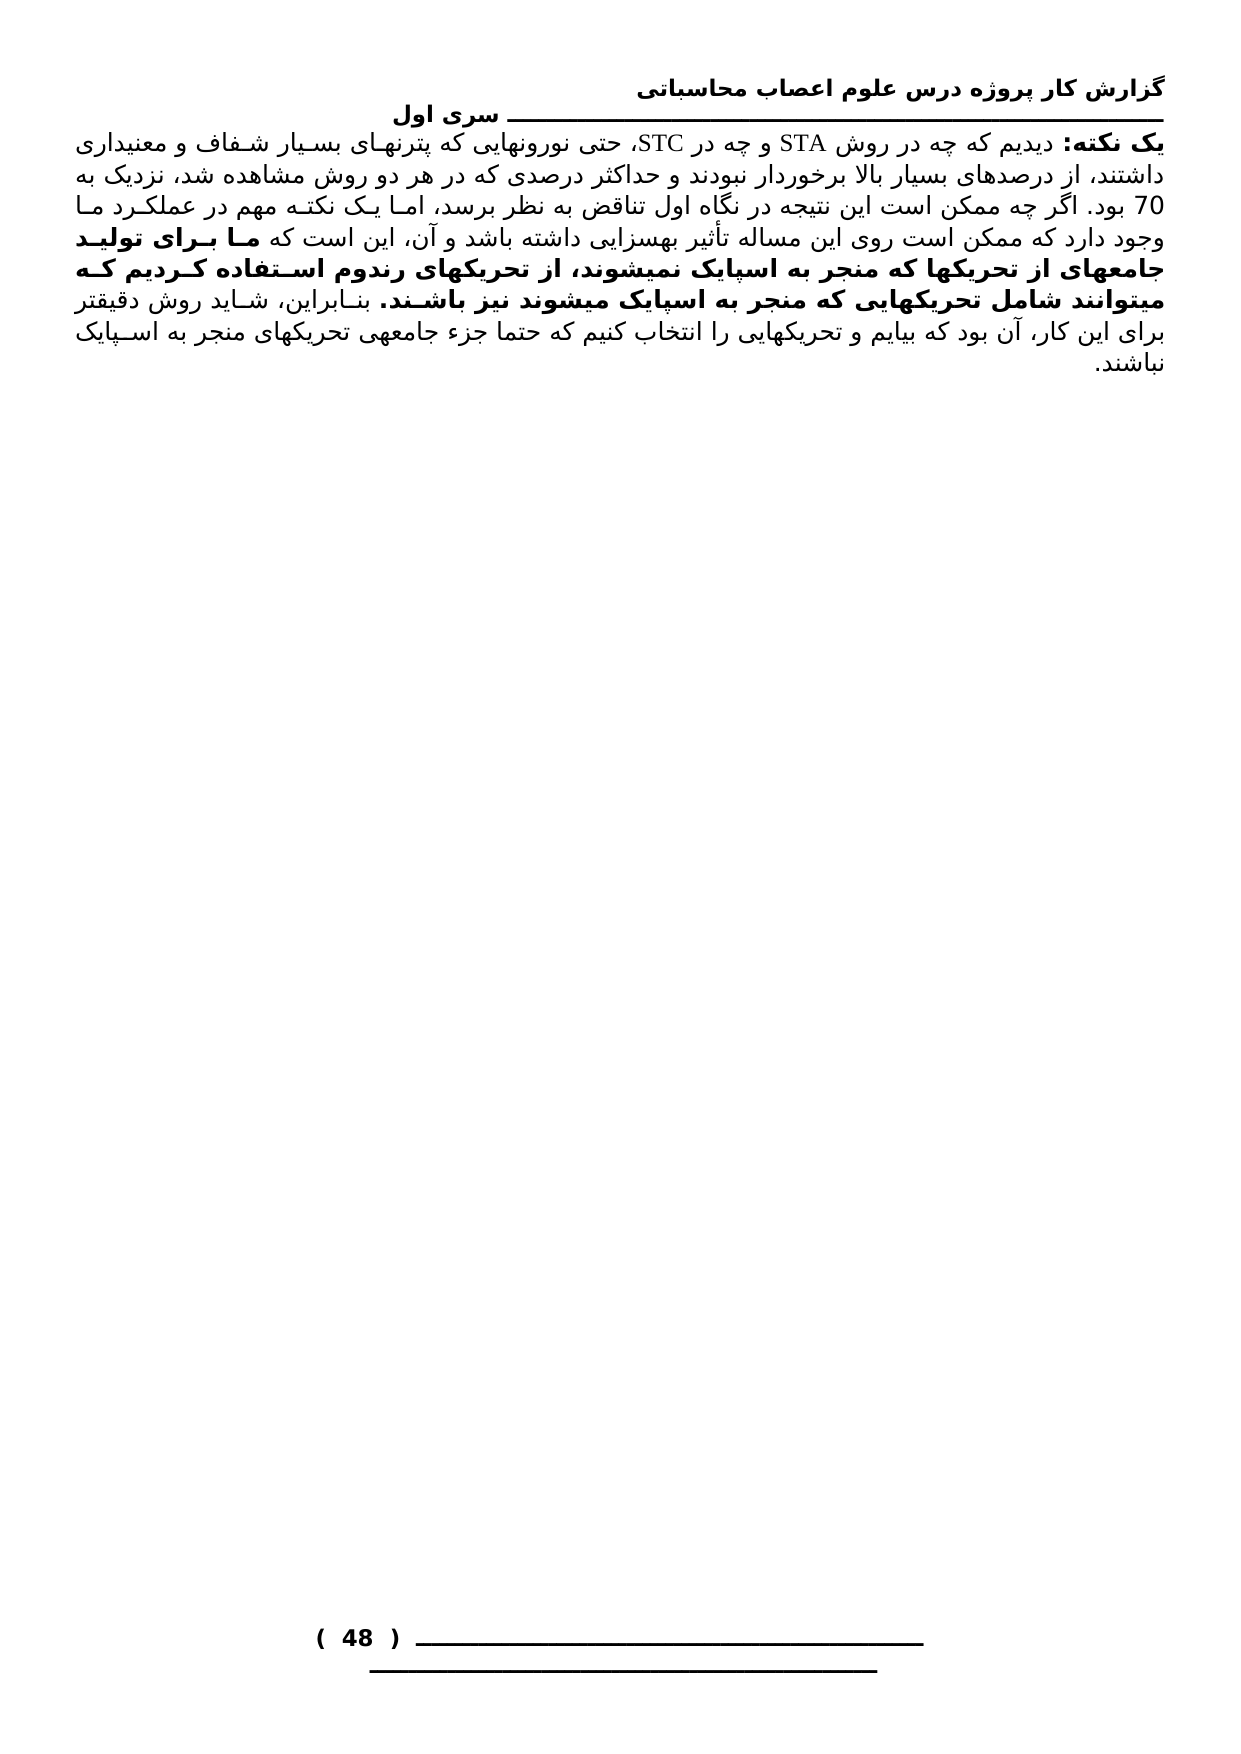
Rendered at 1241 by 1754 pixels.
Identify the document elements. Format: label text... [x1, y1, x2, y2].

text یک نکته: دیدیم که چه در روش STA و چه در STC، حتی نورون‎هایی که پترن‎های بسیار شفاف و معنی‎داری داشتند، از درصدهای بسیار بالا برخوردار نبودند و حداکثر درصدی که در هر دو روش مشاهده شد، نزدیک به 70 بود. اگر چه ممکن است این نتیجه در نگاه اول تناقض به نظر برسد، اما یک نکته مهم در عملکرد ما وجود دارد که ممکن است روی این مساله تأثیر به‎سزایی داشته باشد و آن، این است که ما برای تولید جامعه‎ای از تحریک‎ها که منجر به اسپایک نمی‎شوند، از تحریک‎های رندوم استفاده کردیم که می‎توانند شامل تحریک‎هایی که منجر به اسپایک می‎شوند نیز باشند. بنابراین، شاید روش دقیق‎تر برای این کار، آن بود که بیایم و تحریک‎هایی را انتخاب کنیم که حتما جزء جامعه‎ی تحریک‎های منجر به اسپایک نباشند. [75, 128, 1165, 378]
